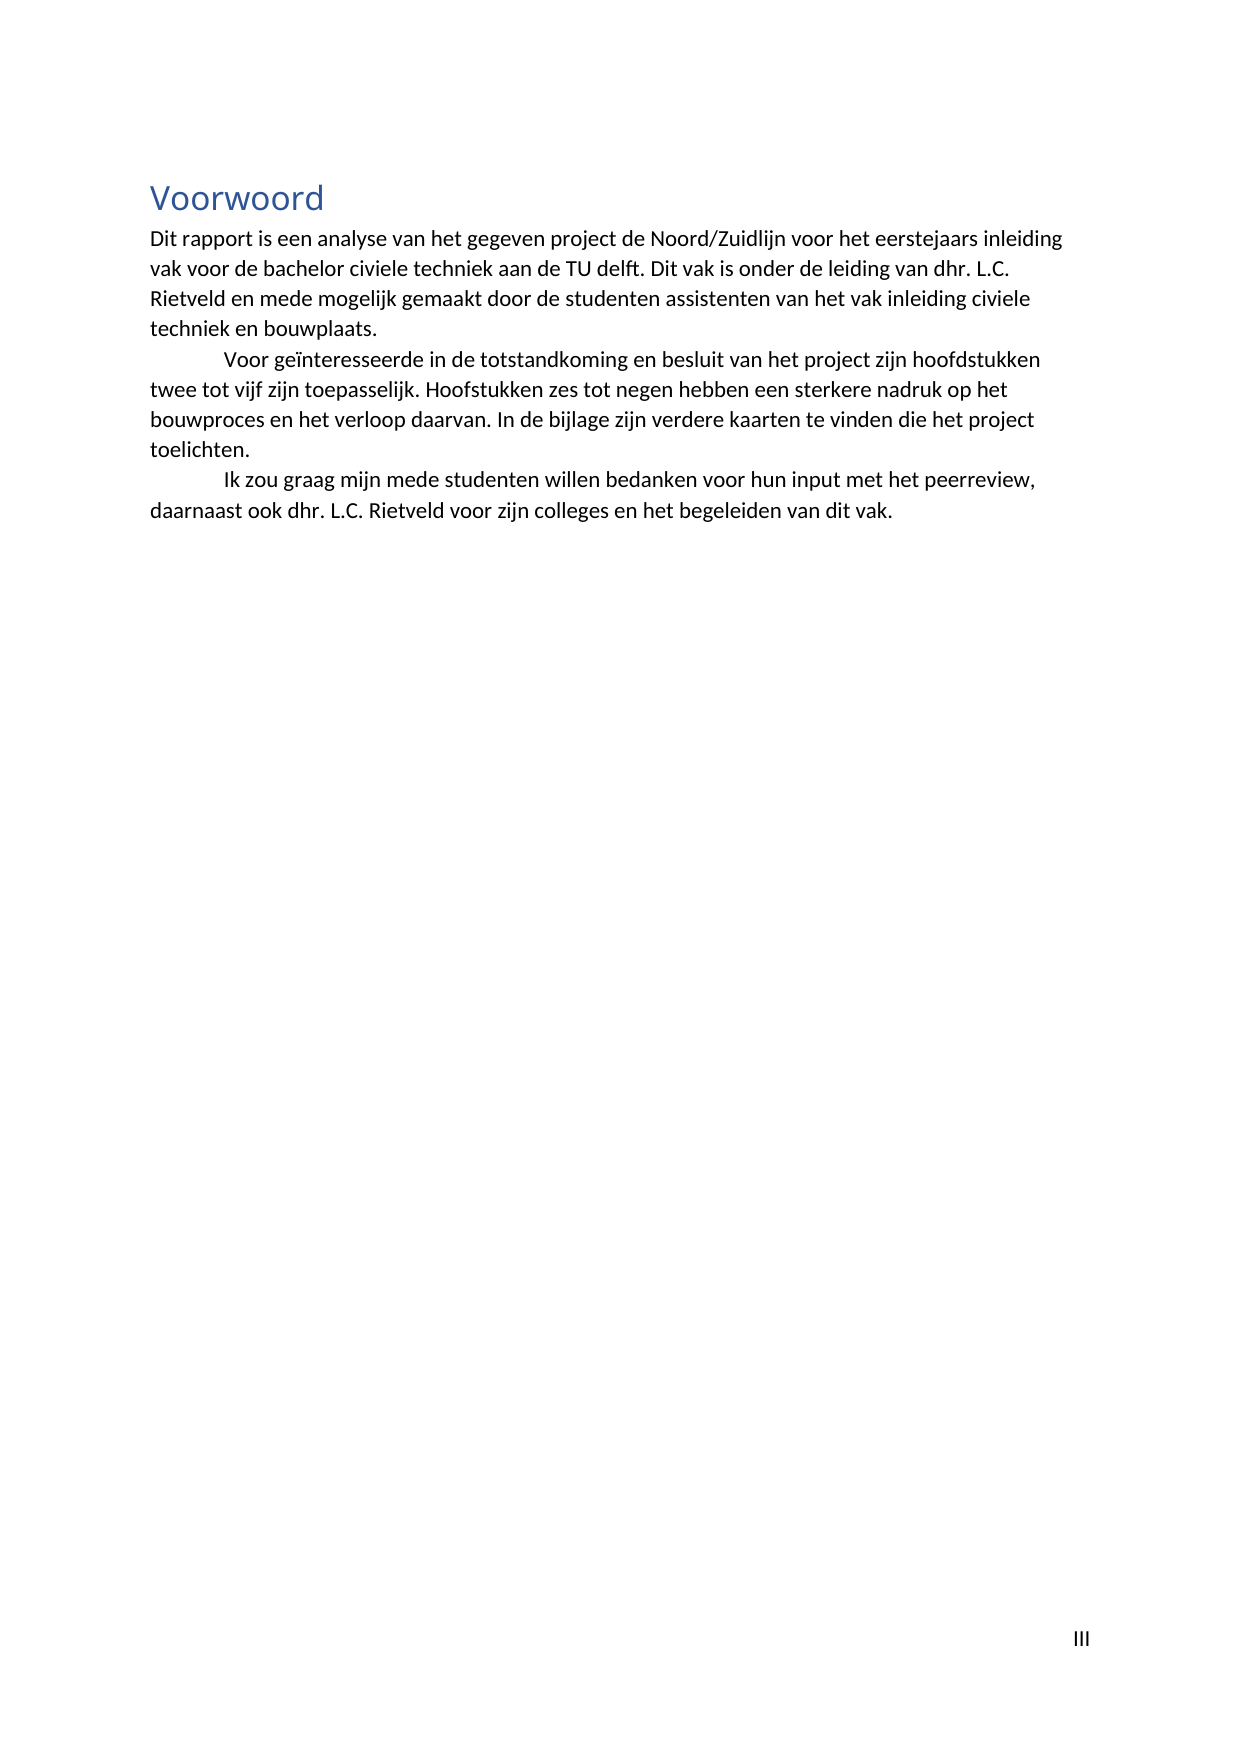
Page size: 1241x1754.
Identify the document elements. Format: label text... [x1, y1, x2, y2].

text Dit rapport is een analyse van het gegeven project de Noord/Zuidlijn voor het eerstejaars inleiding vak voor de bachelor civiele techniek aan de TU delft. Dit vak is onder de leiding van dhr. L.C. Rietveld en mede mogelijk gemaakt door de studenten assistenten van het vak inleiding civiele techniek en bouwplaats. Voor geïnteresseerde in de totstandkoming en besluit van het project zijn hoofdstukken twee tot vijf zijn toepasselijk. Hoofstukken zes tot negen hebben een sterkere nadruk op het bouwproces en het verloop daarvan. In de bijlage zijn verdere kaarten te vinden die het project toelichten. Ik zou graag mijn mede studenten willen bedanken voor hun input met het peerreview, daarnaast ook dhr. L.C. Rietveld voor zijn colleges en het begeleiden van dit vak. [150, 224, 1090, 554]
subtitle Voorwoord [150, 175, 1090, 220]
